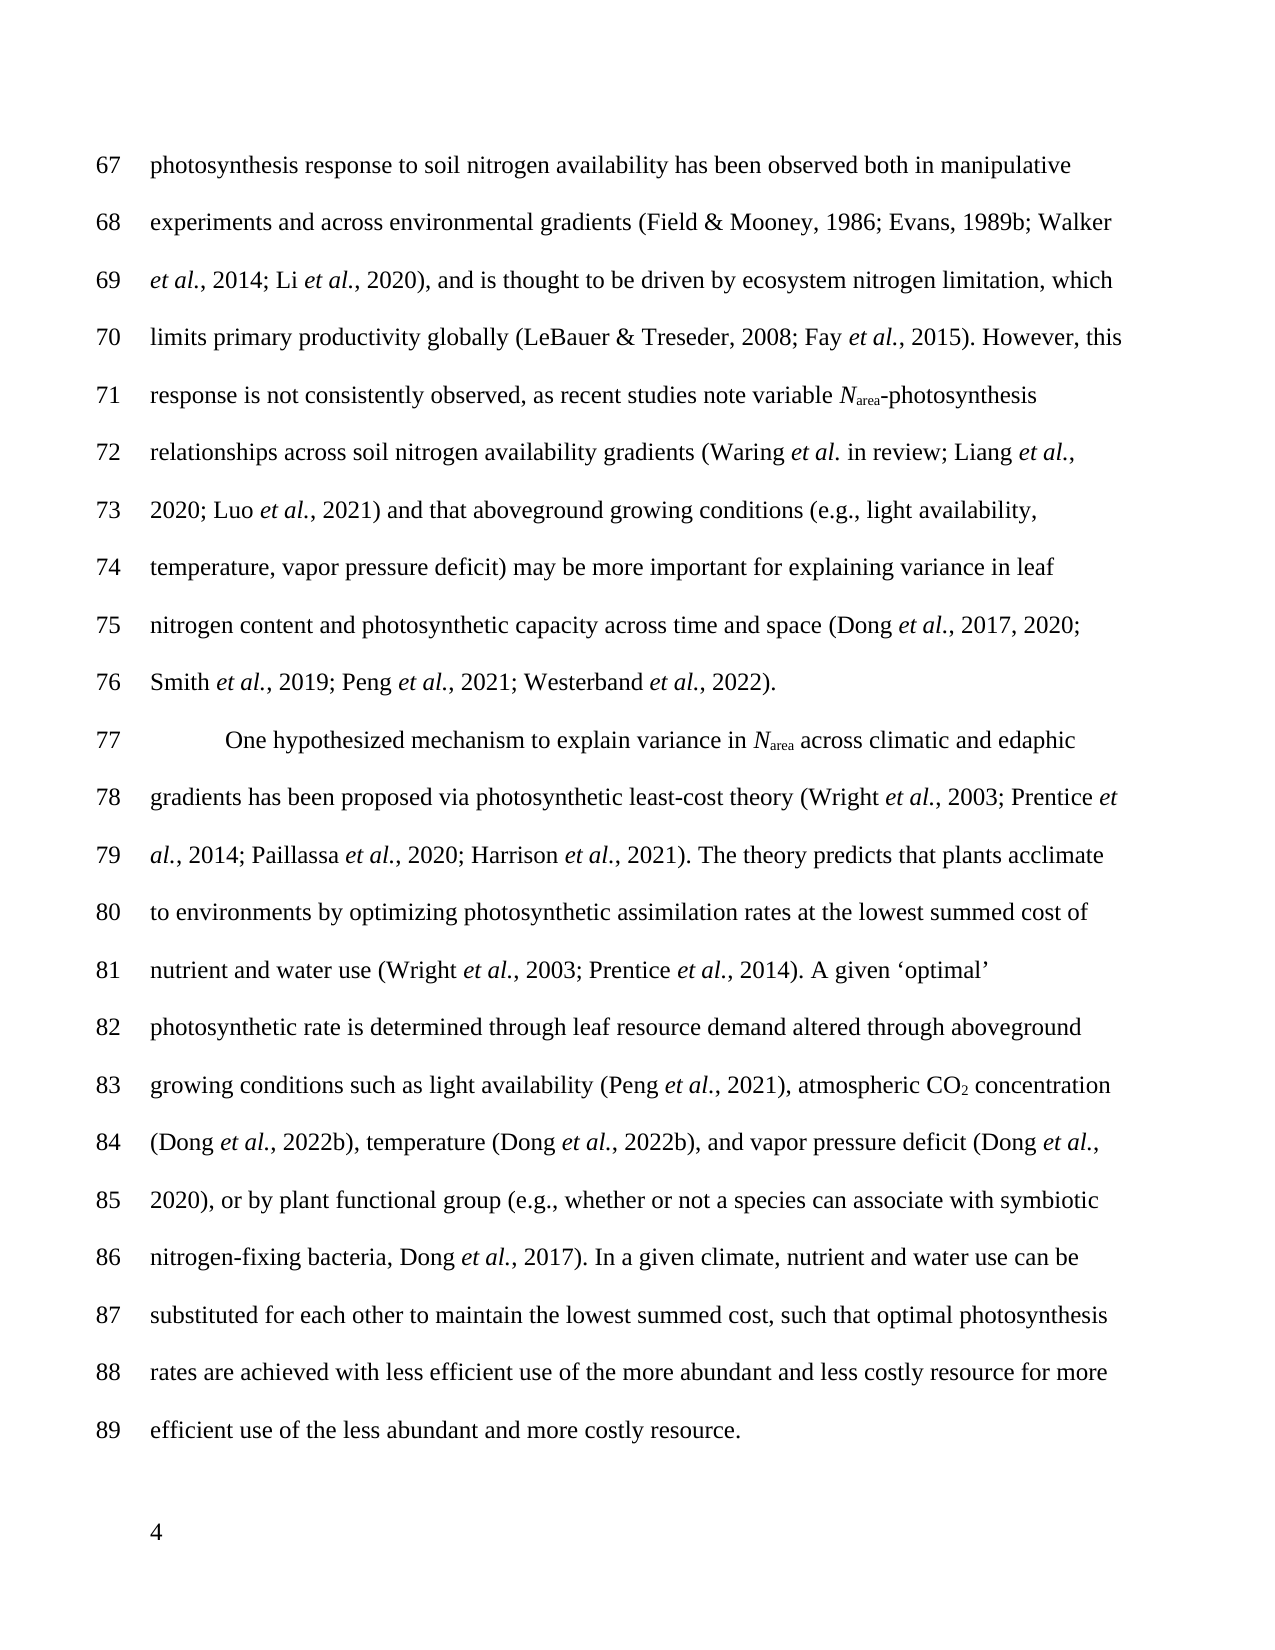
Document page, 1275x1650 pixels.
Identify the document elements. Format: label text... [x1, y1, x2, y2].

text One hypothesized mechanism to explain variance in Narea across climatic and edaphic gradients has been proposed via photosynthetic least-cost theory (Wright et al., 2003; Prentice et al., 2014; Paillassa et al., 2020; Harrison et al., 2021). The theory predicts that plants acclimate to environments by optimizing photosynthetic assimilation rates at the lowest summed cost of nutrient and water use (Wright et al., 2003; Prentice et al., 2014). A given ‘optimal’ photosynthetic rate is determined through leaf resource demand altered through aboveground growing conditions such as light availability (Peng et al., 2021), atmospheric CO2 concentration (Dong et al., 2022b), temperature (Dong et al., 2022b), and vapor pressure deficit (Dong et al., 2020), or by plant functional group (e.g., whether or not a species can associate with symbiotic nitrogen-fixing bacteria, Dong et al., 2017). In a given climate, nutrient and water use can be substituted for each other to maintain the lowest summed cost, such that optimal photosynthesis rates are achieved with less efficient use of the more abundant and less costly resource for more efficient use of the less abundant and more costly resource. [150, 725, 1125, 1444]
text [150, 150, 1125, 696]
